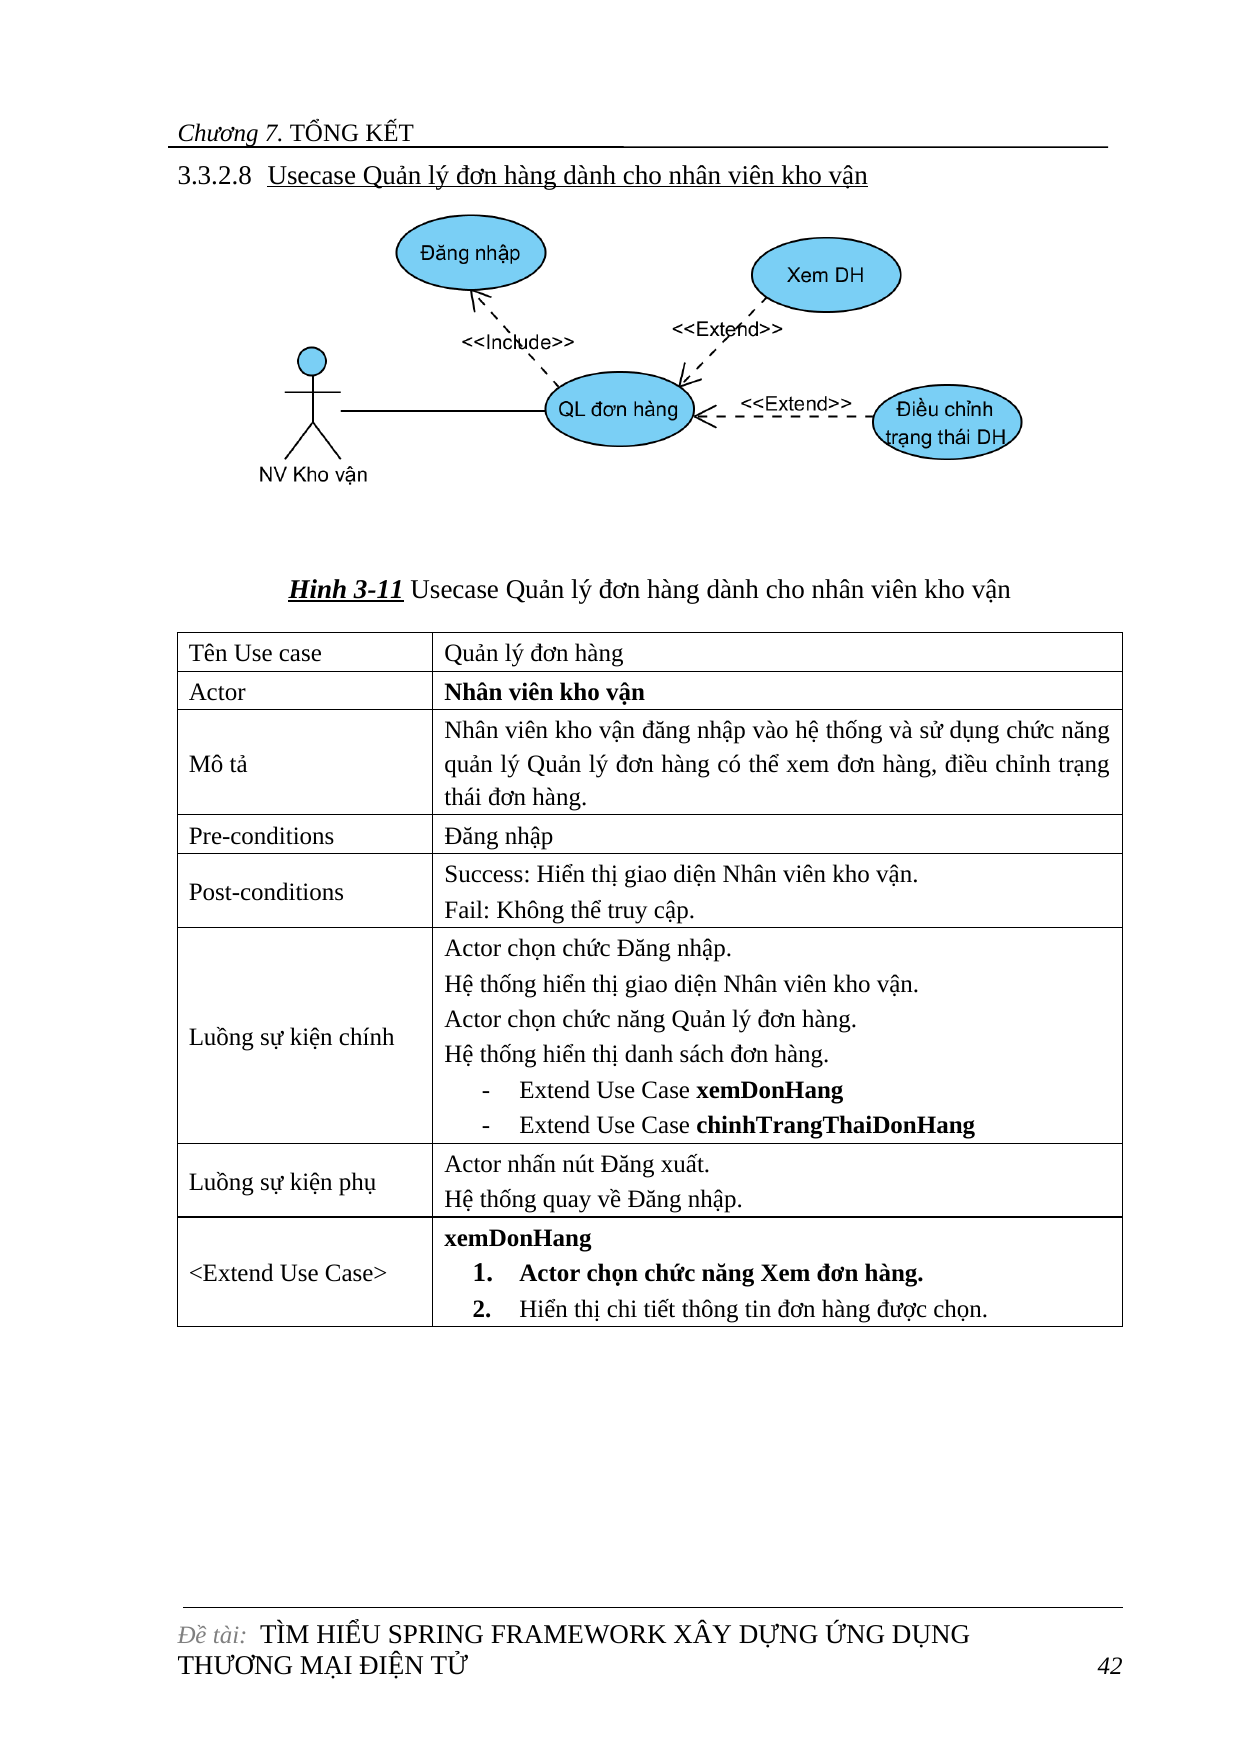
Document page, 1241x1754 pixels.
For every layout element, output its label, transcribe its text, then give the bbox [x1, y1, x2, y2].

table_cell Luồng sự kiện chính [178, 928, 432, 1142]
table_cell <Extend Use Case> [178, 1218, 432, 1326]
subtitle Usecase Quản lý đơn hàng dành cho nhân viên kho vận [177, 159, 1122, 190]
table_cell Actor [178, 672, 432, 709]
table_cell Pre-conditions [178, 815, 432, 853]
table_cell Actor nhấn nút Đăng xuất. Hệ thống quay về Đăng nhập. [433, 1144, 1122, 1216]
table_cell Mô tả [178, 710, 432, 814]
text Hinh 3-11 Usecase Quản lý đơn hàng dành cho nhân viên kho vận [177, 573, 1122, 604]
table_cell Nhân viên kho vận [433, 672, 1122, 709]
table_cell Đăng nhập [433, 815, 1122, 853]
table_cell Post-conditions [178, 854, 432, 927]
table_cell Nhân viên kho vận đăng nhập vào hệ thống và sử dụng chức năng quản lý Quản lý đơn hàng có thể xem đơn hàng, điều chỉnh trạng thái đơn hàng. [433, 710, 1122, 814]
table_cell xemDonHang Actor chọn chức năng Xem đơn hàng. Hiển thị chi tiết thông tin đơn hàng được chọn. [433, 1218, 1122, 1326]
table_cell Luồng sự kiện phụ [178, 1144, 432, 1216]
table_header Quản lý đơn hàng [433, 633, 1122, 671]
table_cell Actor chọn chức Đăng nhập. Hệ thống hiển thị giao diện Nhân viên kho vận. Actor chọn chức năng Quản lý đơn hàng. Hệ thống hiển thị danh sách đơn hàng. Extend Use Case xemDonHang Extend Use Case chinhTrangThaiDonHang [433, 928, 1122, 1142]
table_header Tên Use case [178, 633, 432, 671]
table_cell Success: Hiển thị giao diện Nhân viên kho vận. Fail: Không thể truy cập. [433, 854, 1122, 927]
picture [236, 211, 1065, 545]
